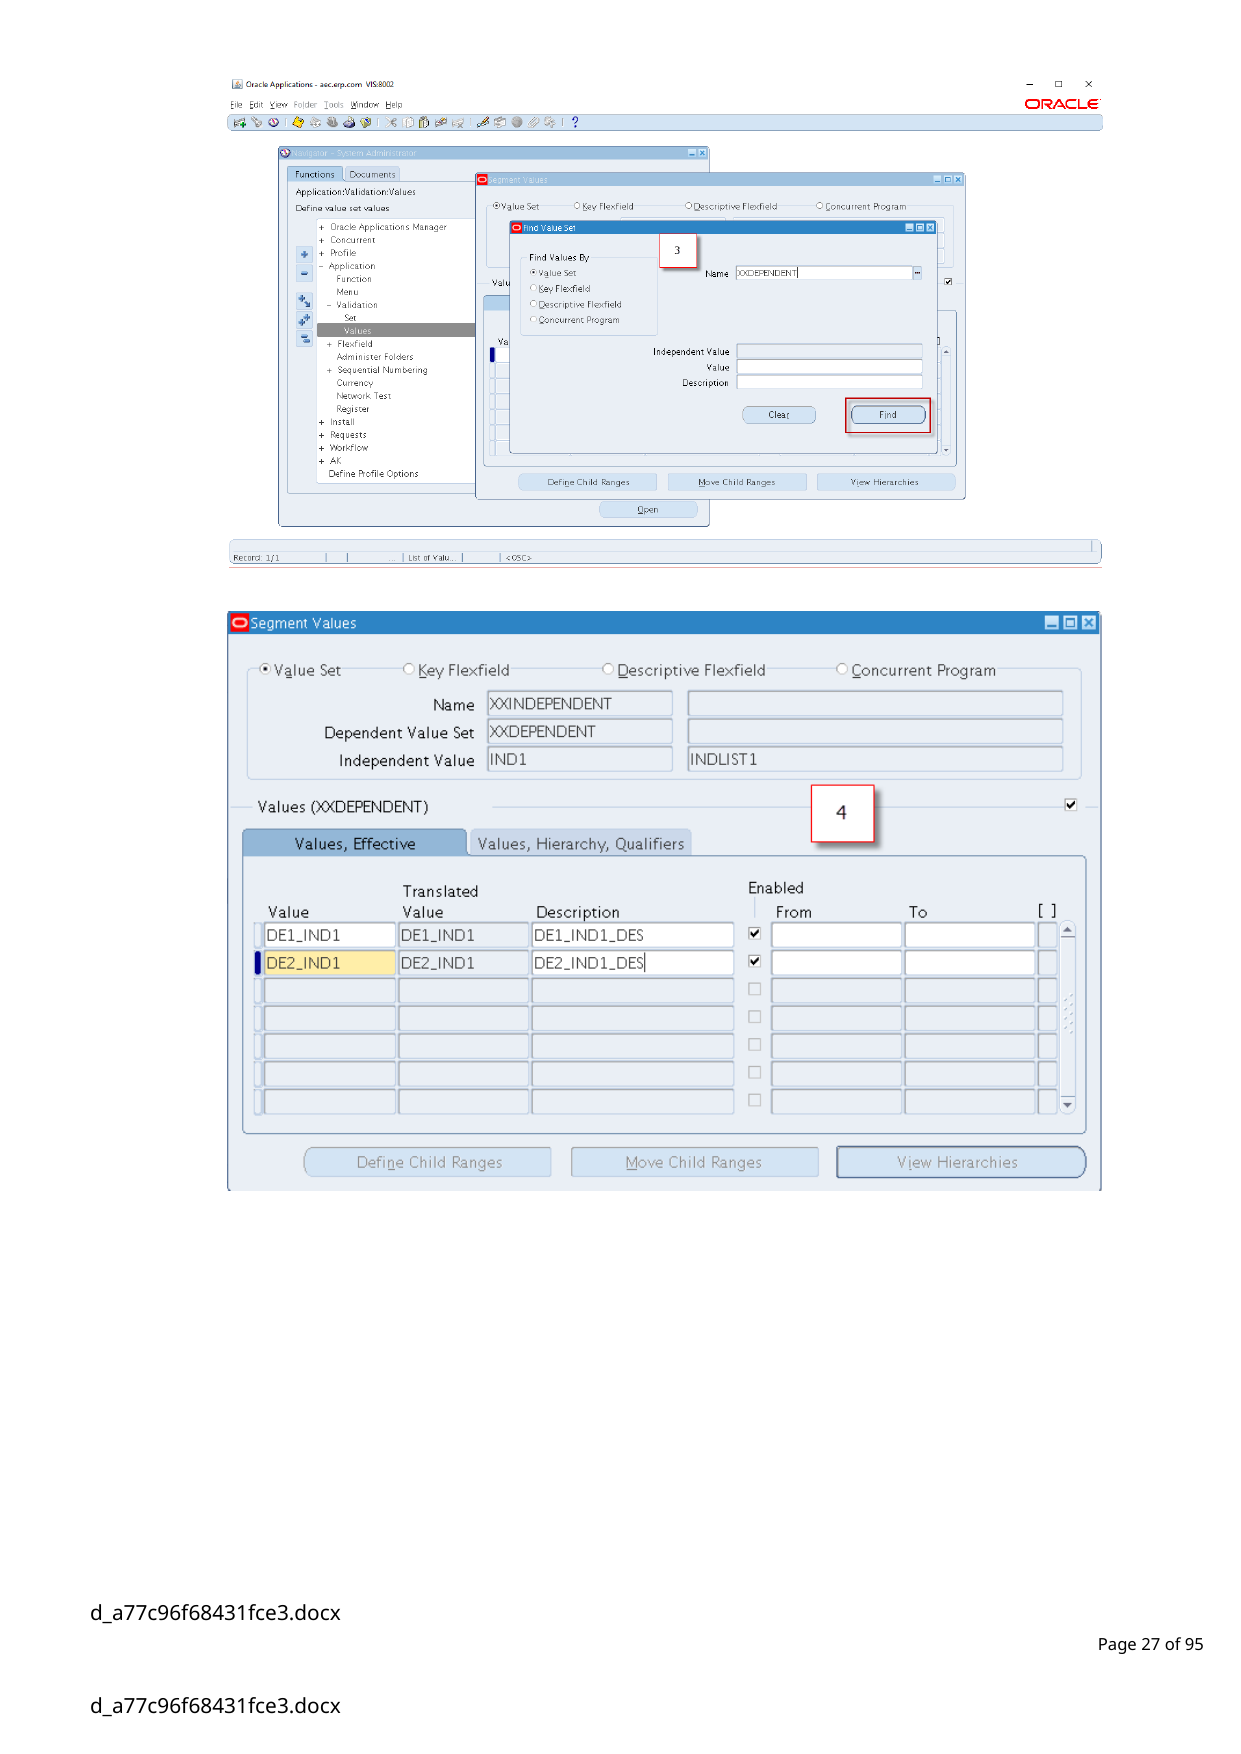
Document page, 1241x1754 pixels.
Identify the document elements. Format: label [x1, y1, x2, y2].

picture [227, 75, 1103, 568]
picture [227, 611, 1103, 1191]
